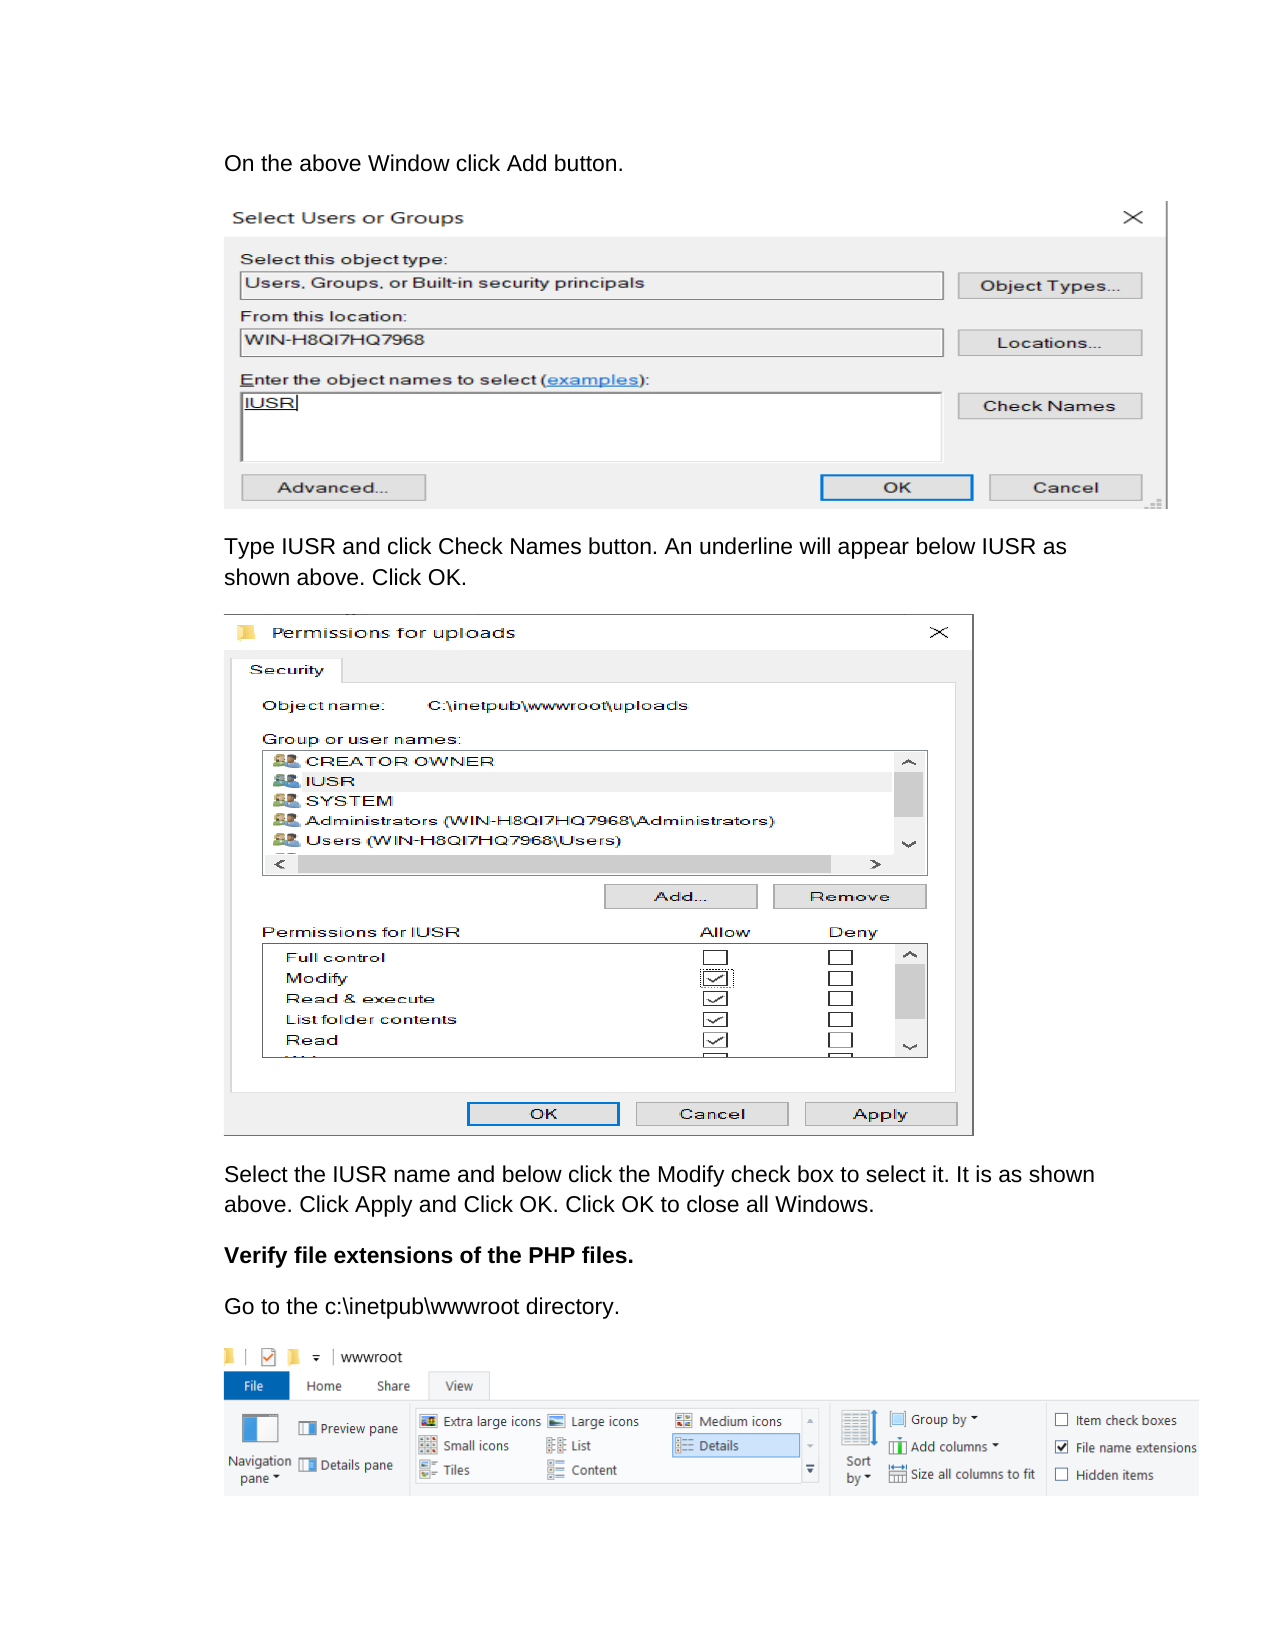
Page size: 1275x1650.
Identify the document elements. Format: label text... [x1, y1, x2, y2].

text Verify file extensions of the PHP files. [224, 1242, 1125, 1269]
picture [223, 201, 1171, 509]
picture [223, 614, 974, 1137]
text Select the IUSR name and below click the Modify check box to select it. It is as shown above. Click Apply and Click OK. Click OK to close all Windows. [224, 1161, 1125, 1218]
text Type IUSR and click Check Names button. An underline will appear below IUSR as shown above. Click OK. [224, 533, 1125, 590]
text Go to the c:\inetpub\wwwroot directory. [224, 1293, 1125, 1320]
picture [223, 1344, 1199, 1496]
text On the above Window click Add button. [224, 150, 1125, 176]
